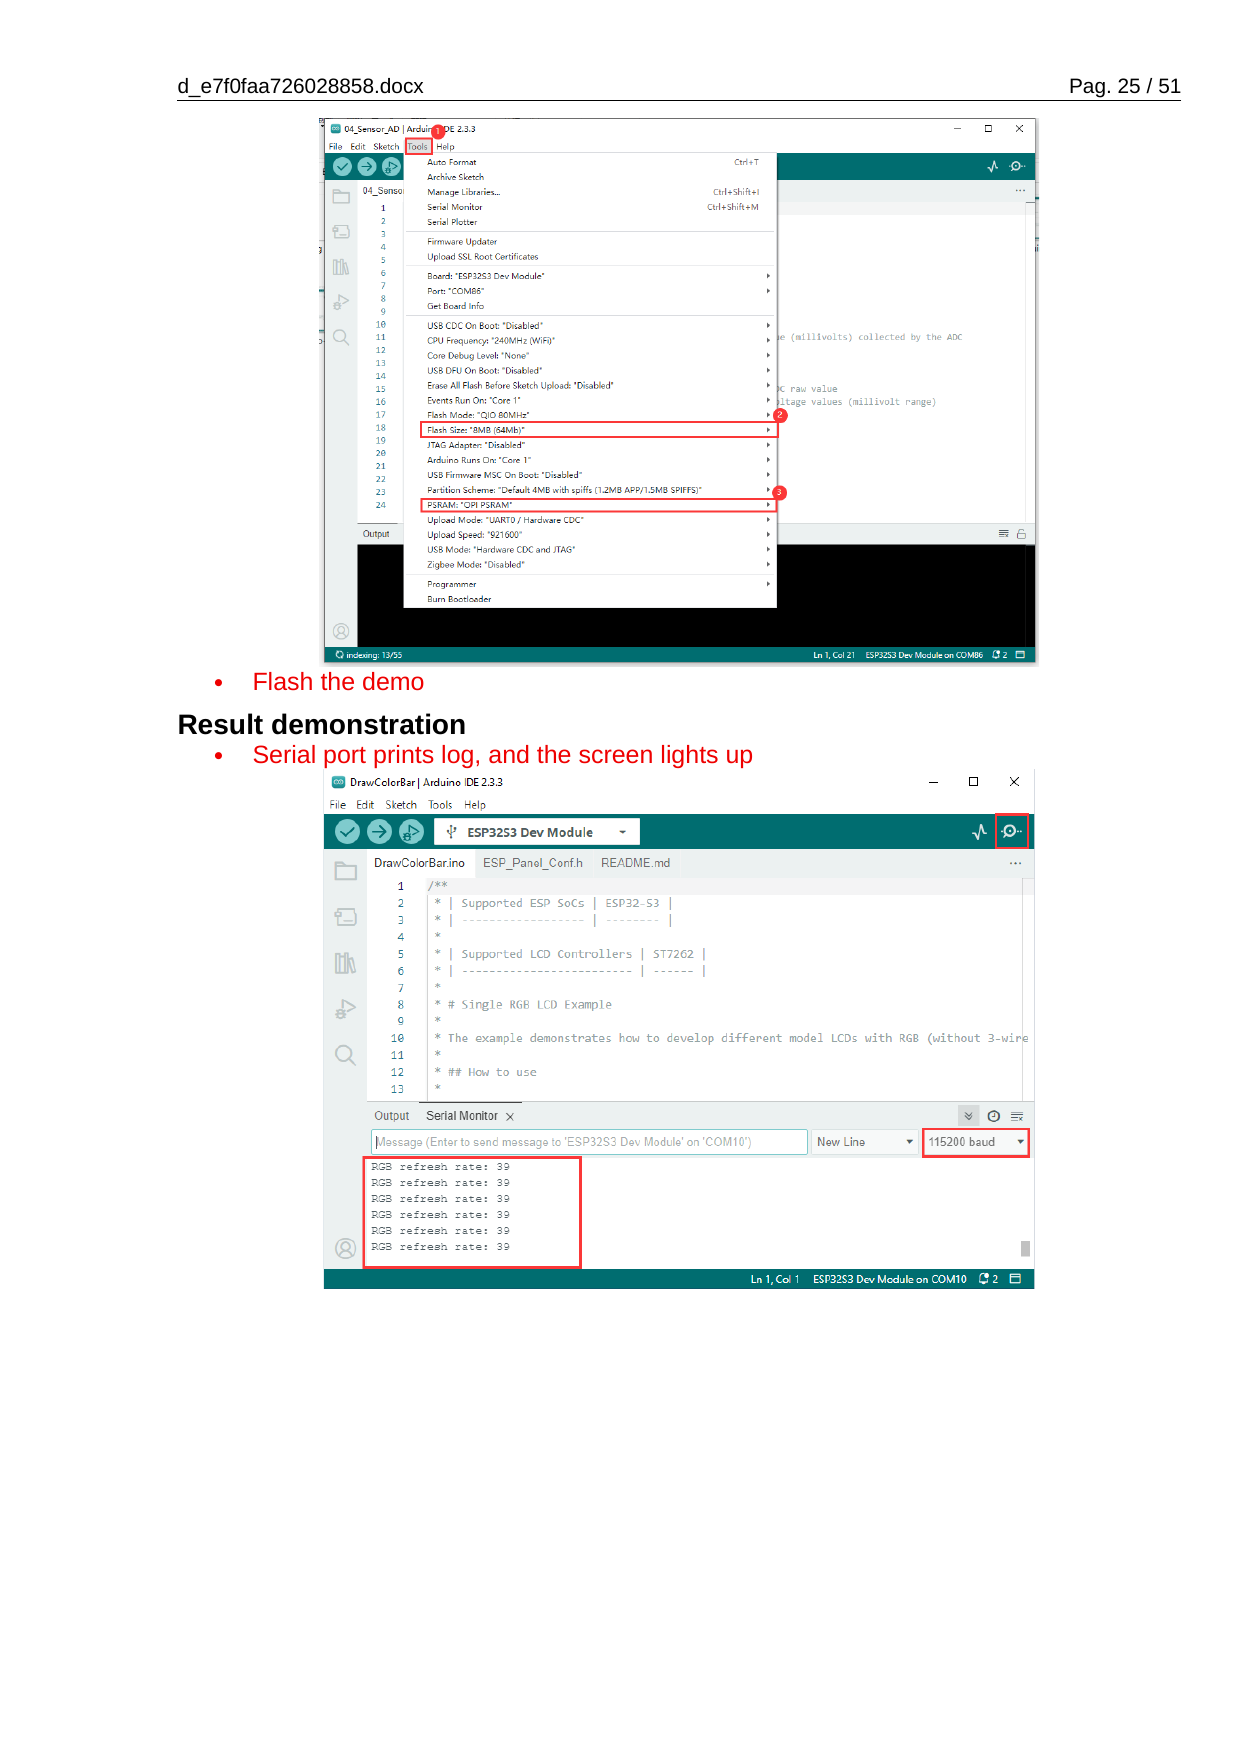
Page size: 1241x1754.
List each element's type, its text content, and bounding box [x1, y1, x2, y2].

text Serial port prints log, and the screen lights up [215, 740, 1181, 769]
text Flash the demo [215, 667, 1181, 695]
subtitle Result demonstration [177, 708, 1181, 740]
picture [319, 118, 1040, 667]
picture [323, 769, 1035, 1289]
